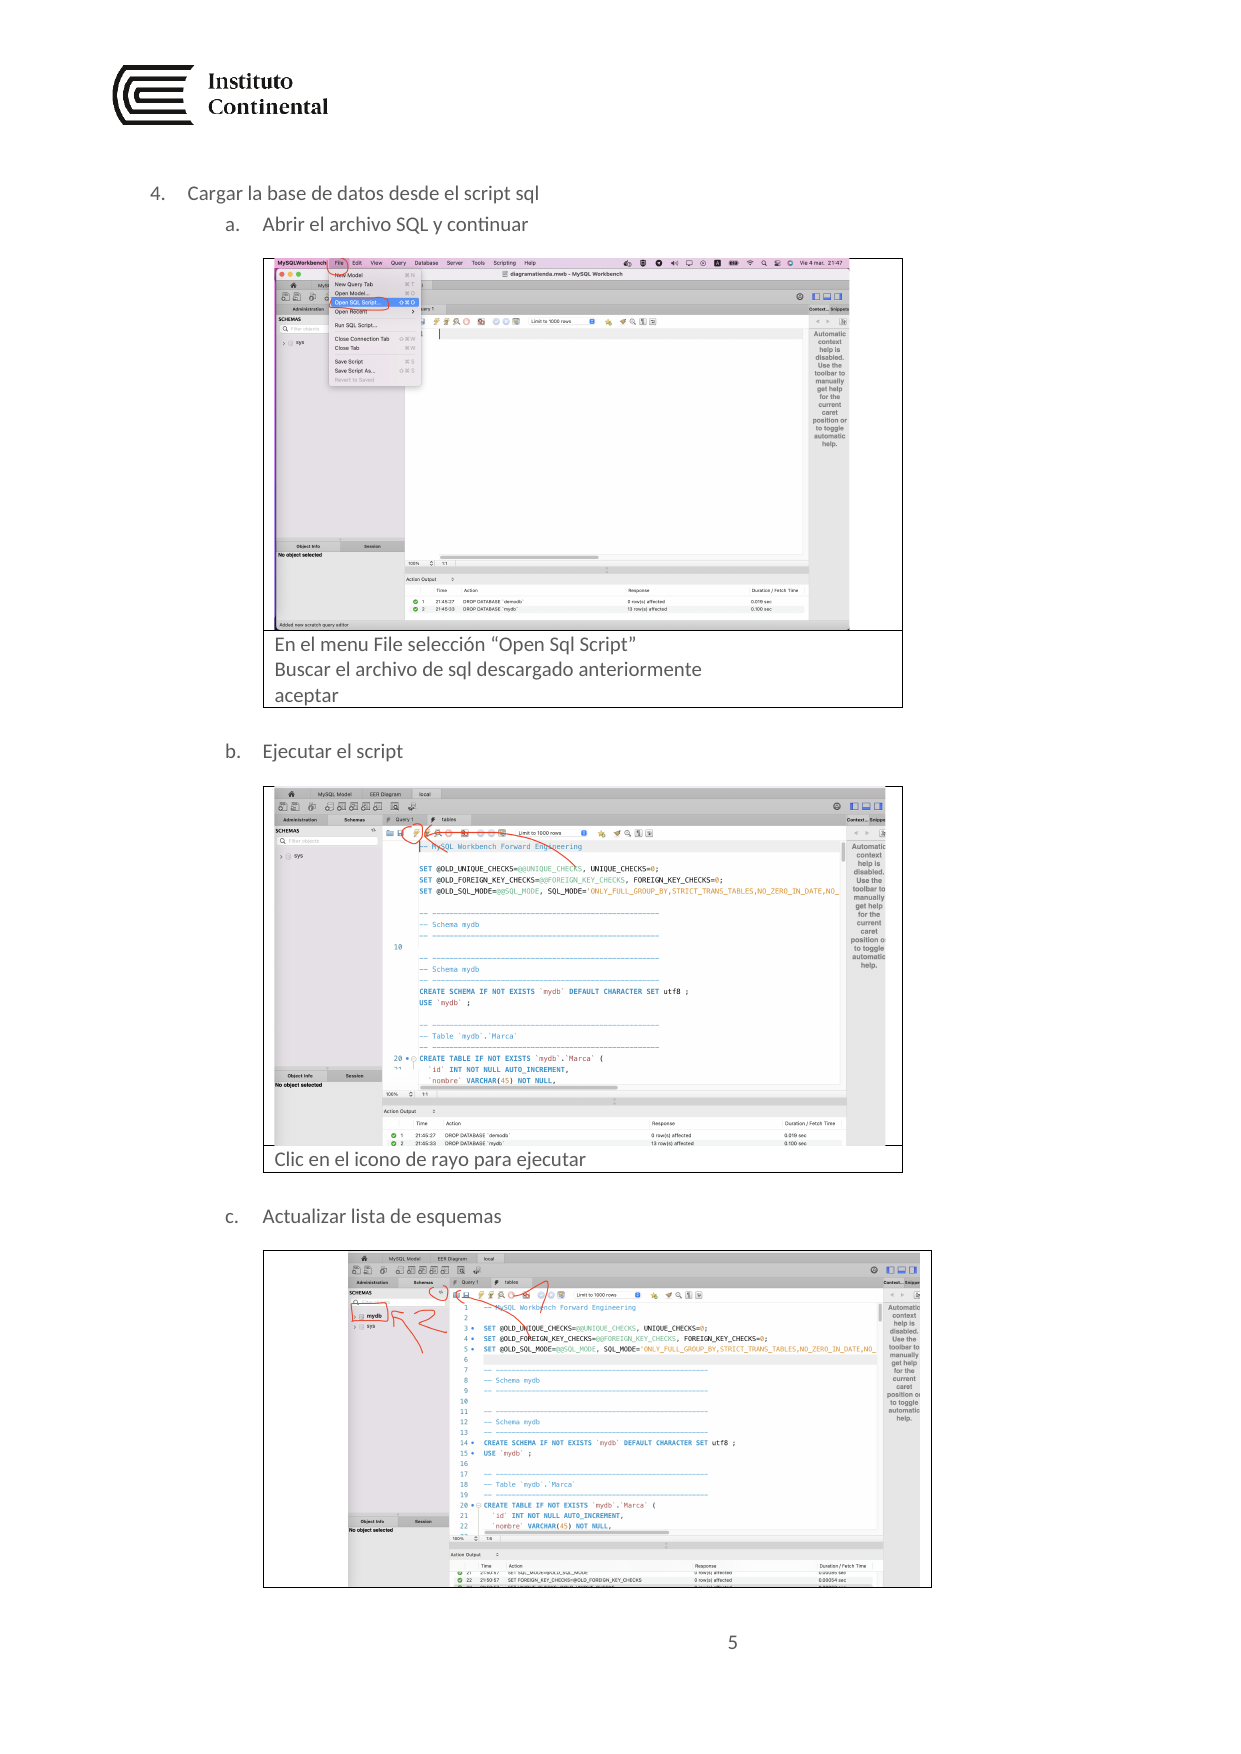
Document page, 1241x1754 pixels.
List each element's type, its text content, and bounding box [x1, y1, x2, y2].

table_header [264, 259, 274, 630]
table_header [920, 1251, 931, 1587]
table_header [264, 1251, 348, 1587]
table_header [886, 787, 902, 1145]
table_cell En el menu File selección “Open Sql Script” Buscar el archivo de sql descargado anteriormente aceptar [264, 631, 902, 707]
table_header [850, 259, 902, 630]
table_header [264, 787, 274, 1145]
list Abrir el archivo SQL y continuar [225, 211, 1128, 236]
picture [274, 786, 886, 1146]
picture [348, 1251, 920, 1587]
picture [112, 65, 328, 125]
picture [274, 258, 850, 630]
list Ejecutar el script [225, 739, 1128, 764]
table_cell Clic en el icono de rayo para ejecutar [264, 1146, 902, 1172]
list Cargar la base de datos desde el script sql [150, 180, 1128, 206]
list Actualizar lista de esquemas [225, 1203, 1128, 1229]
